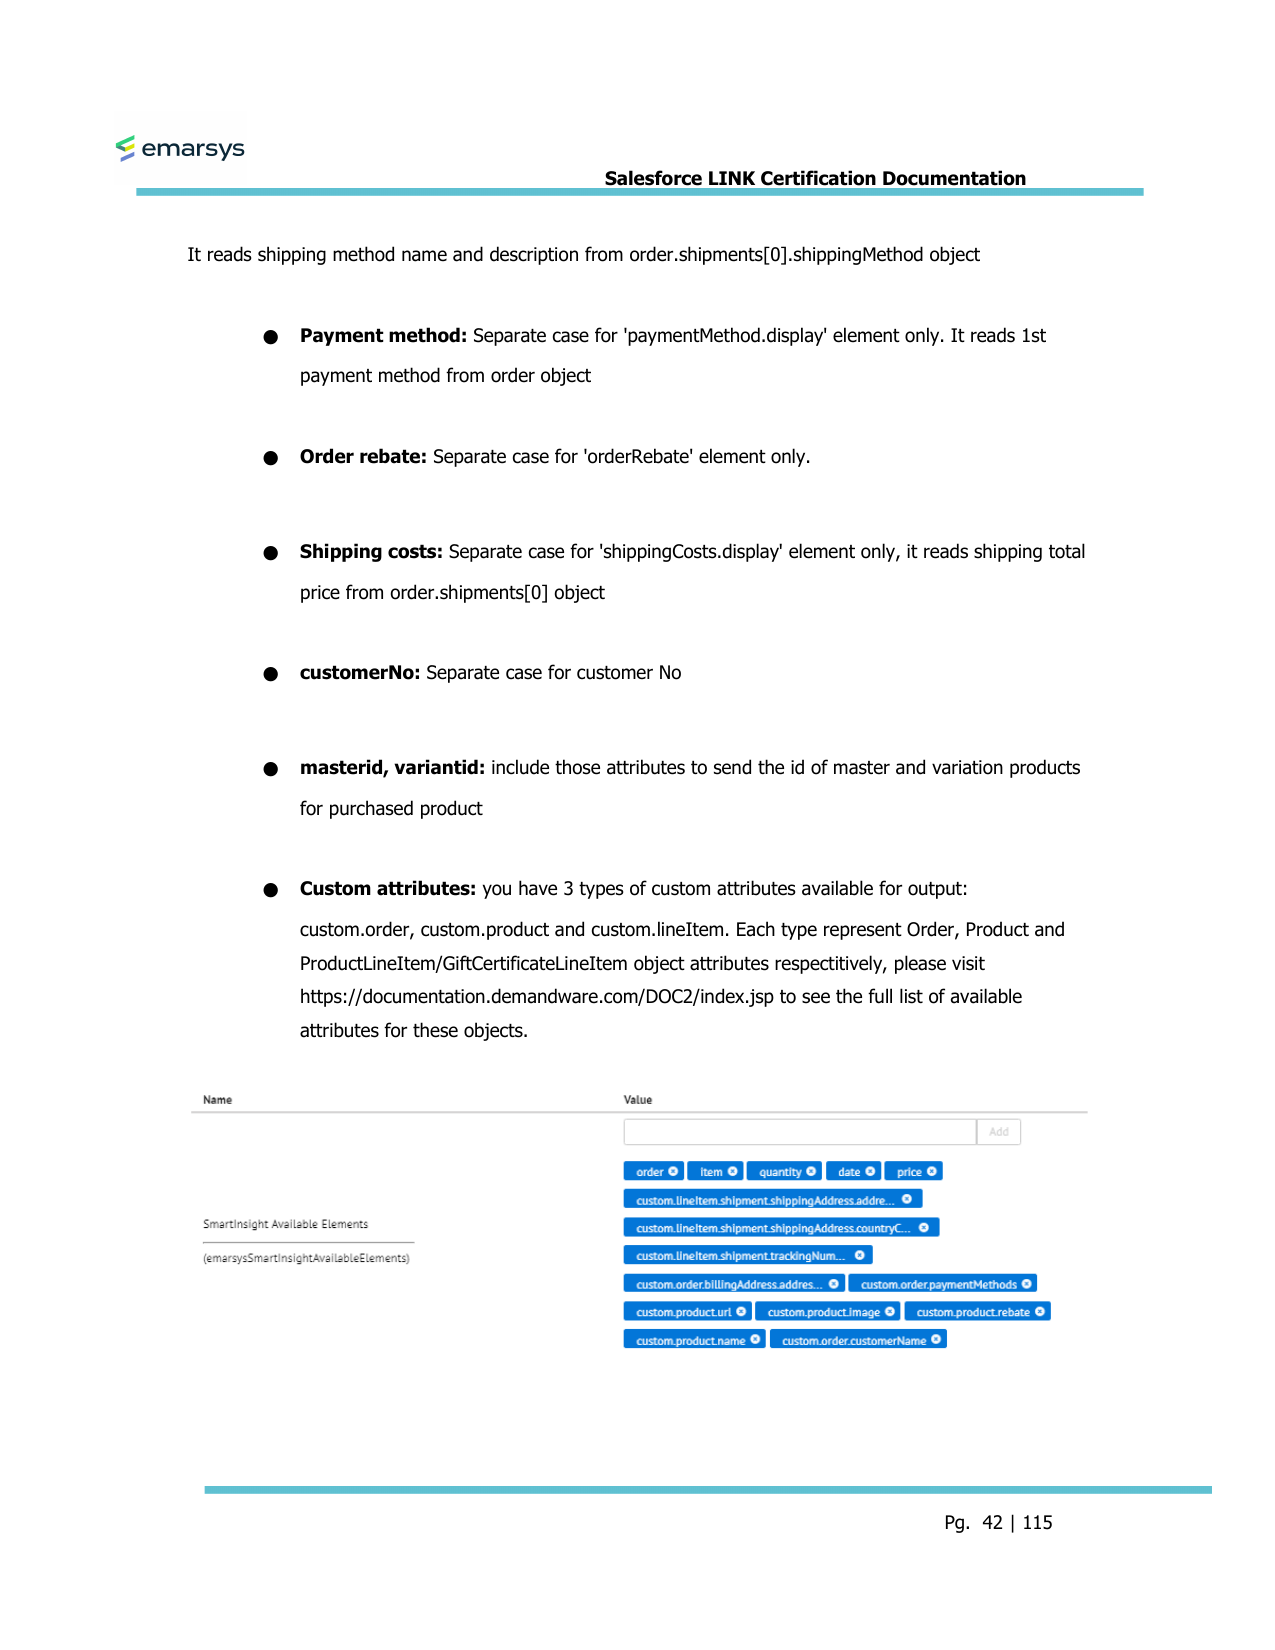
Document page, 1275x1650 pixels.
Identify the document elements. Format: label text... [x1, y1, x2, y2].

picture [204, 1486, 1212, 1494]
list customerNo: Separate case for customer No [262, 652, 1087, 690]
picture [136, 188, 1144, 196]
list Payment method: Separate case for 'paymentMethod.display' element only. It reads 1st payment method from order object [262, 314, 1087, 387]
list Shipping costs: Separate case for 'shippingCosts.display' element only, it reads shipping total price from order.shipments[0] object [262, 531, 1087, 603]
picture [113, 111, 247, 185]
list masterid, variantid: include those attributes to send the id of master and variation products for purchased product [262, 747, 1087, 819]
list Order rebate: Separate case for 'orderRebate' element only. [262, 436, 1087, 474]
picture [187, 1090, 1088, 1380]
text It reads shipping method name and description from order.shipments[0].shippingMethod object [187, 243, 1087, 266]
list Custom attributes: you have 3 types of custom attributes available for output: custom.order, custom.product and custom.lineItem. Each type represent Order, Product and ProductLineItem/GiftCertificateLineItem object attributes respectitively, please visit https://documentation.demandware.com/DOC2/index.jsp to see the full list of available attributes for these objects. [262, 868, 1087, 1042]
